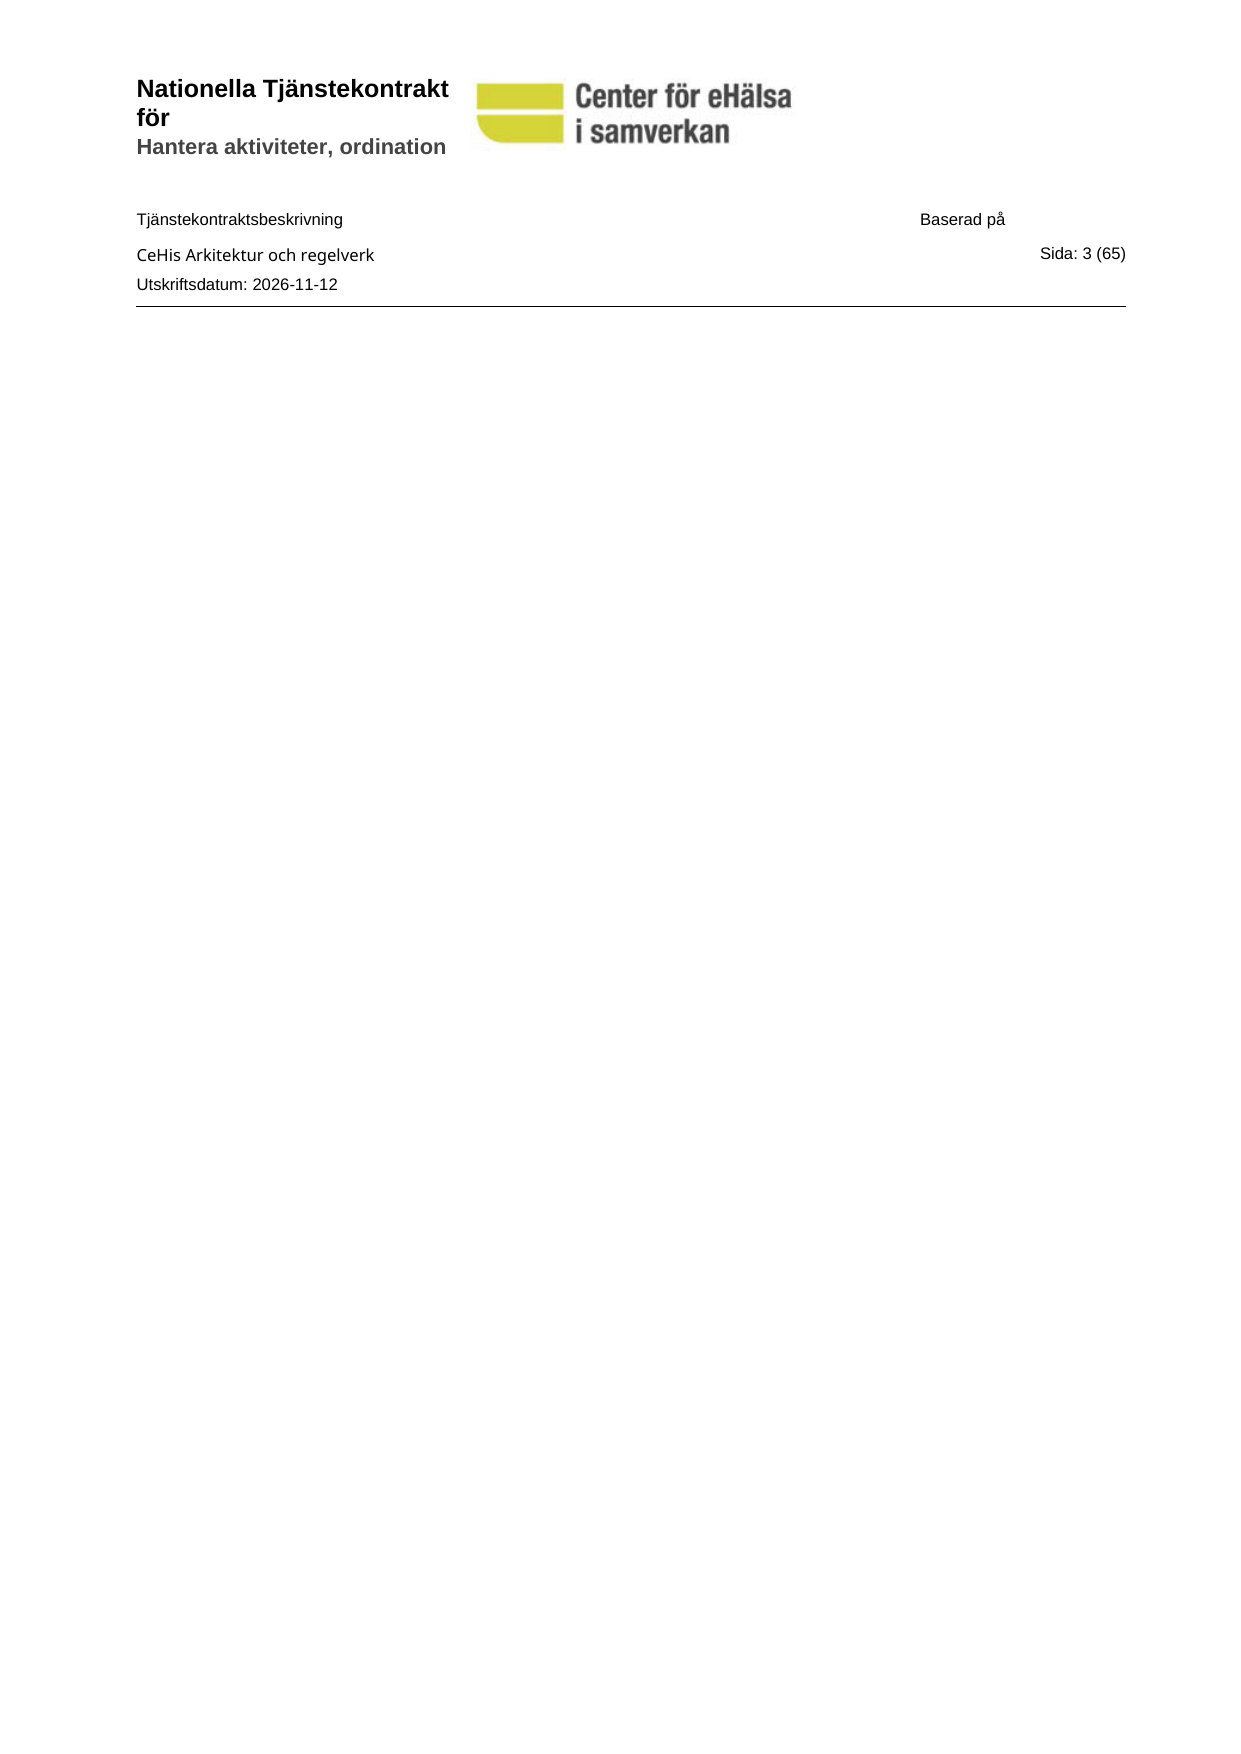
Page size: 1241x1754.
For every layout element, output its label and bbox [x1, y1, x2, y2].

picture [471, 78, 797, 151]
